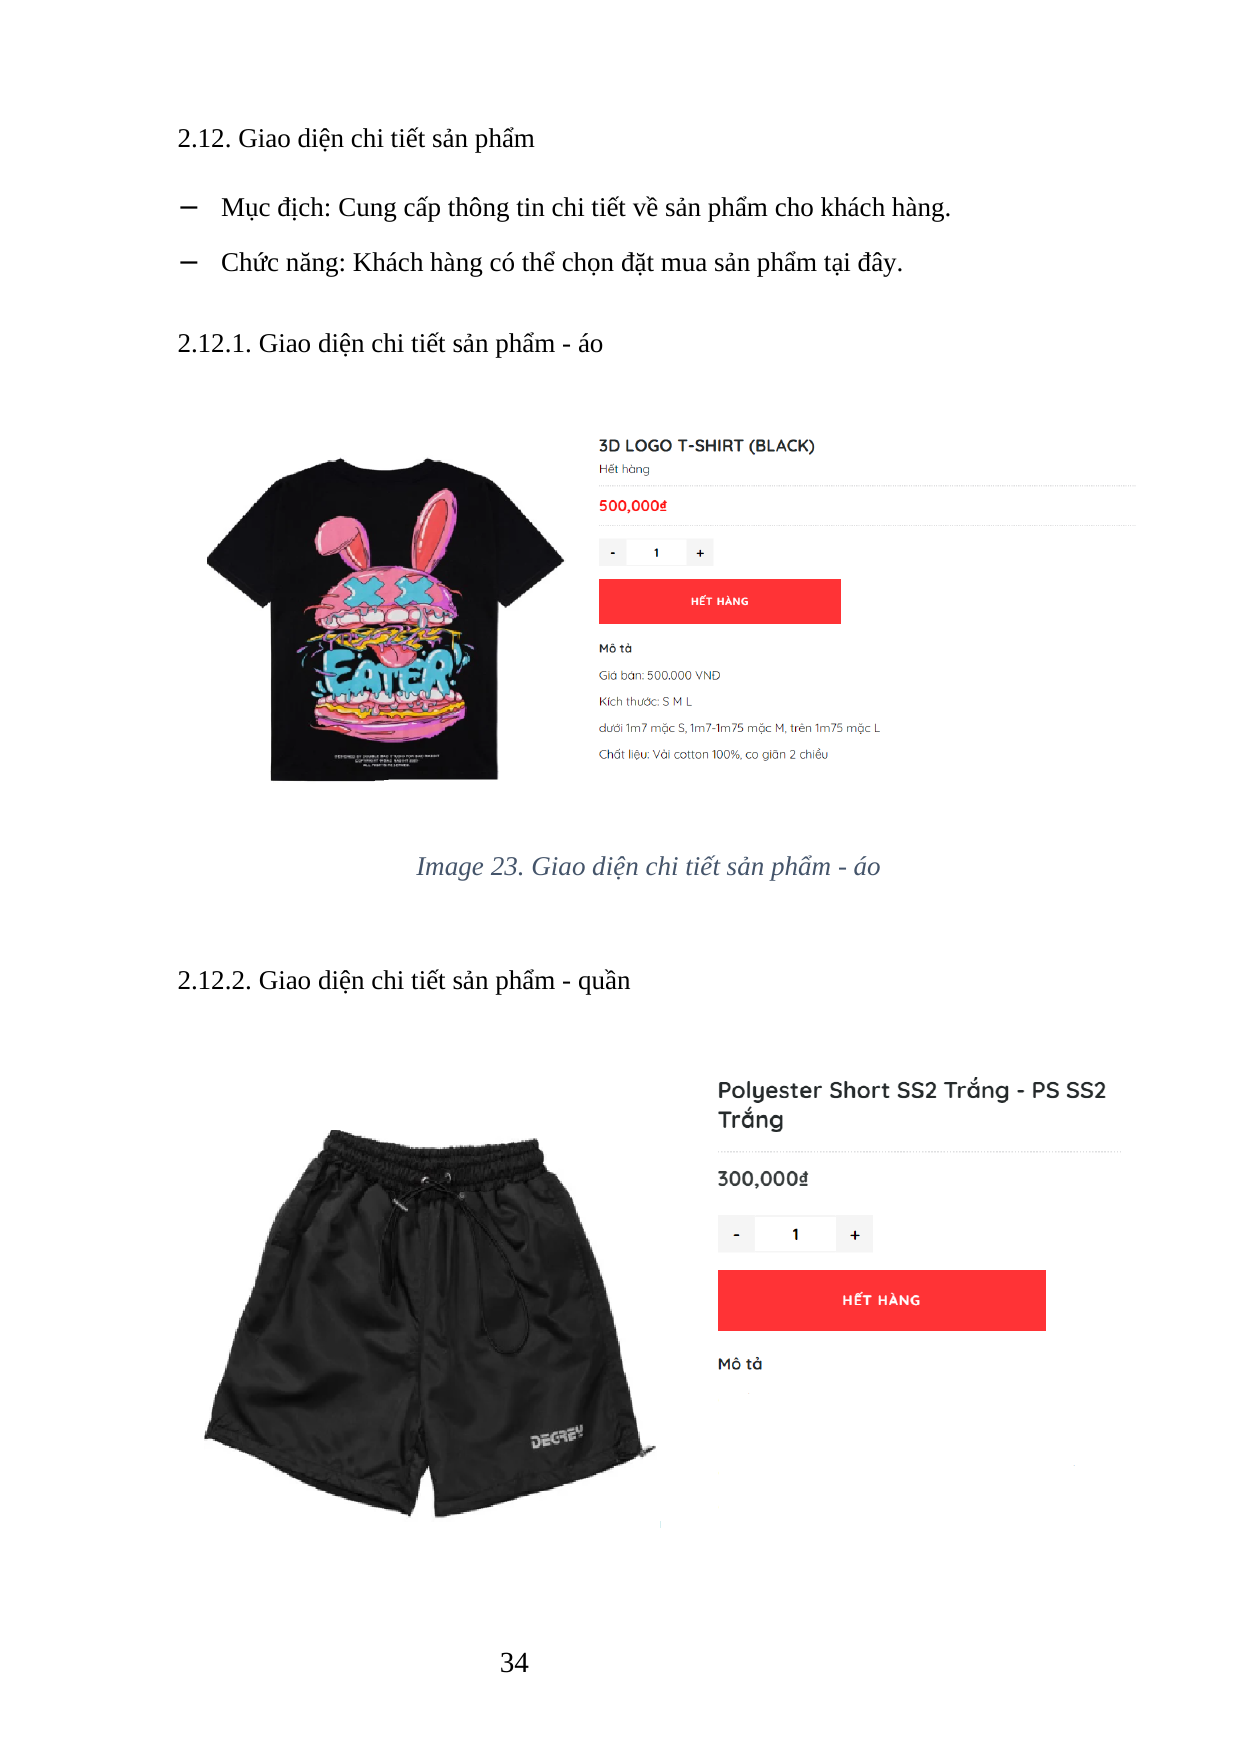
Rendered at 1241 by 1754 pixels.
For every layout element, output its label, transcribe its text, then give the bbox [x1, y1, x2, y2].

list Chức năng: Khách hàng có thể chọn đặt mua sản phẩm tại đây. [177, 242, 1122, 279]
list Image 23. Giao diện chi tiết sản phẩm - áo [177, 849, 1122, 881]
subtitle Giao diện chi tiết sản phẩm [177, 122, 1122, 153]
picture [191, 411, 1136, 789]
picture [177, 1056, 1121, 1528]
subtitle Giao diện chi tiết sản phẩm - áo [177, 327, 1122, 358]
subtitle Giao diện chi tiết sản phẩm - quần [177, 964, 1122, 995]
list Mục địch: Cung cấp thông tin chi tiết về sản phẩm cho khách hàng. [177, 187, 1122, 224]
